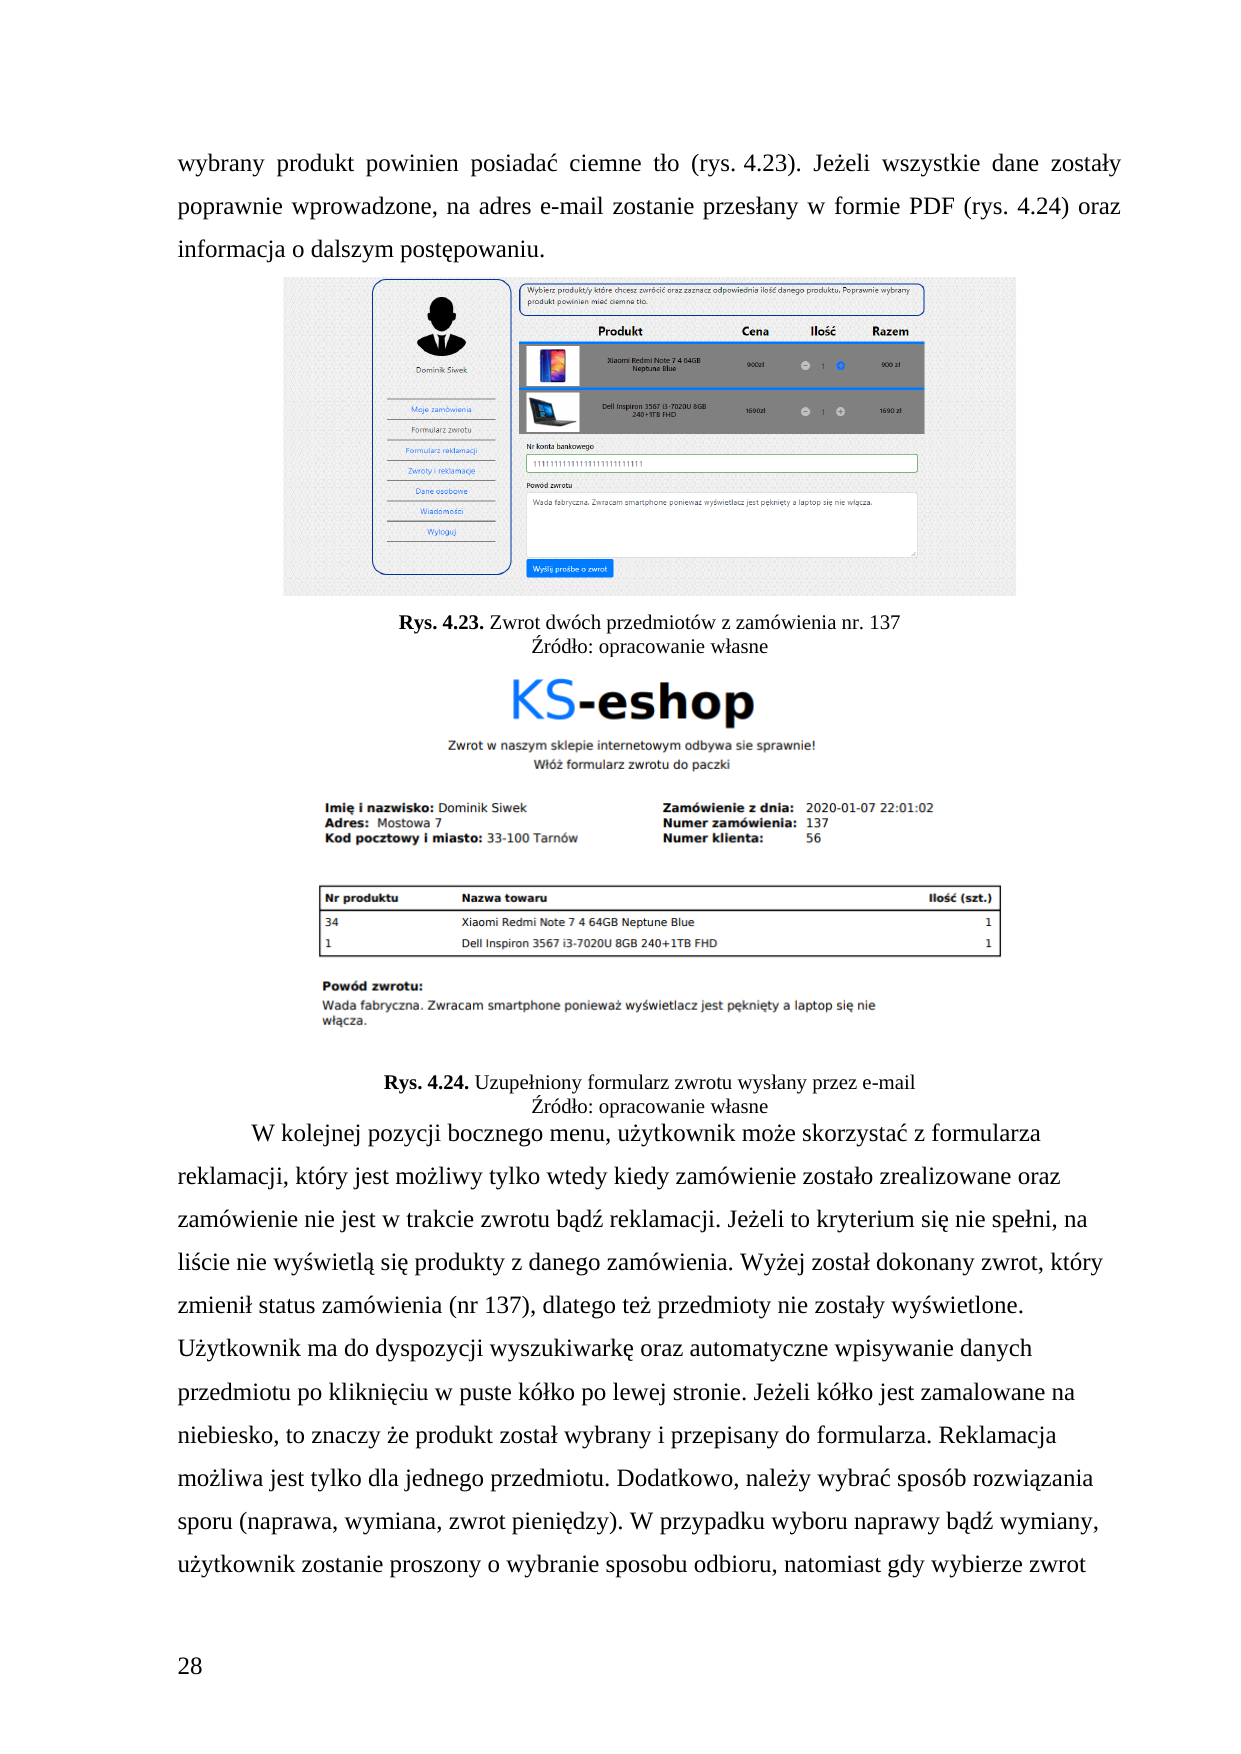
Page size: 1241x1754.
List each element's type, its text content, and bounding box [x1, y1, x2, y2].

picture [283, 657, 1017, 1056]
picture [283, 277, 1017, 596]
text Rys. 4.23. Zwrot dwóch przedmiotów z zamówienia nr. 137 [177, 610, 1122, 634]
text Rys. 4.24. Uzupełniony formularz zwrotu wysłany przez e-mail [177, 1070, 1122, 1094]
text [177, 1118, 1122, 1578]
text Źródło: opracowanie własne [177, 634, 1122, 658]
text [177, 148, 1122, 263]
text Źródło: opracowanie własne [177, 1094, 1122, 1118]
